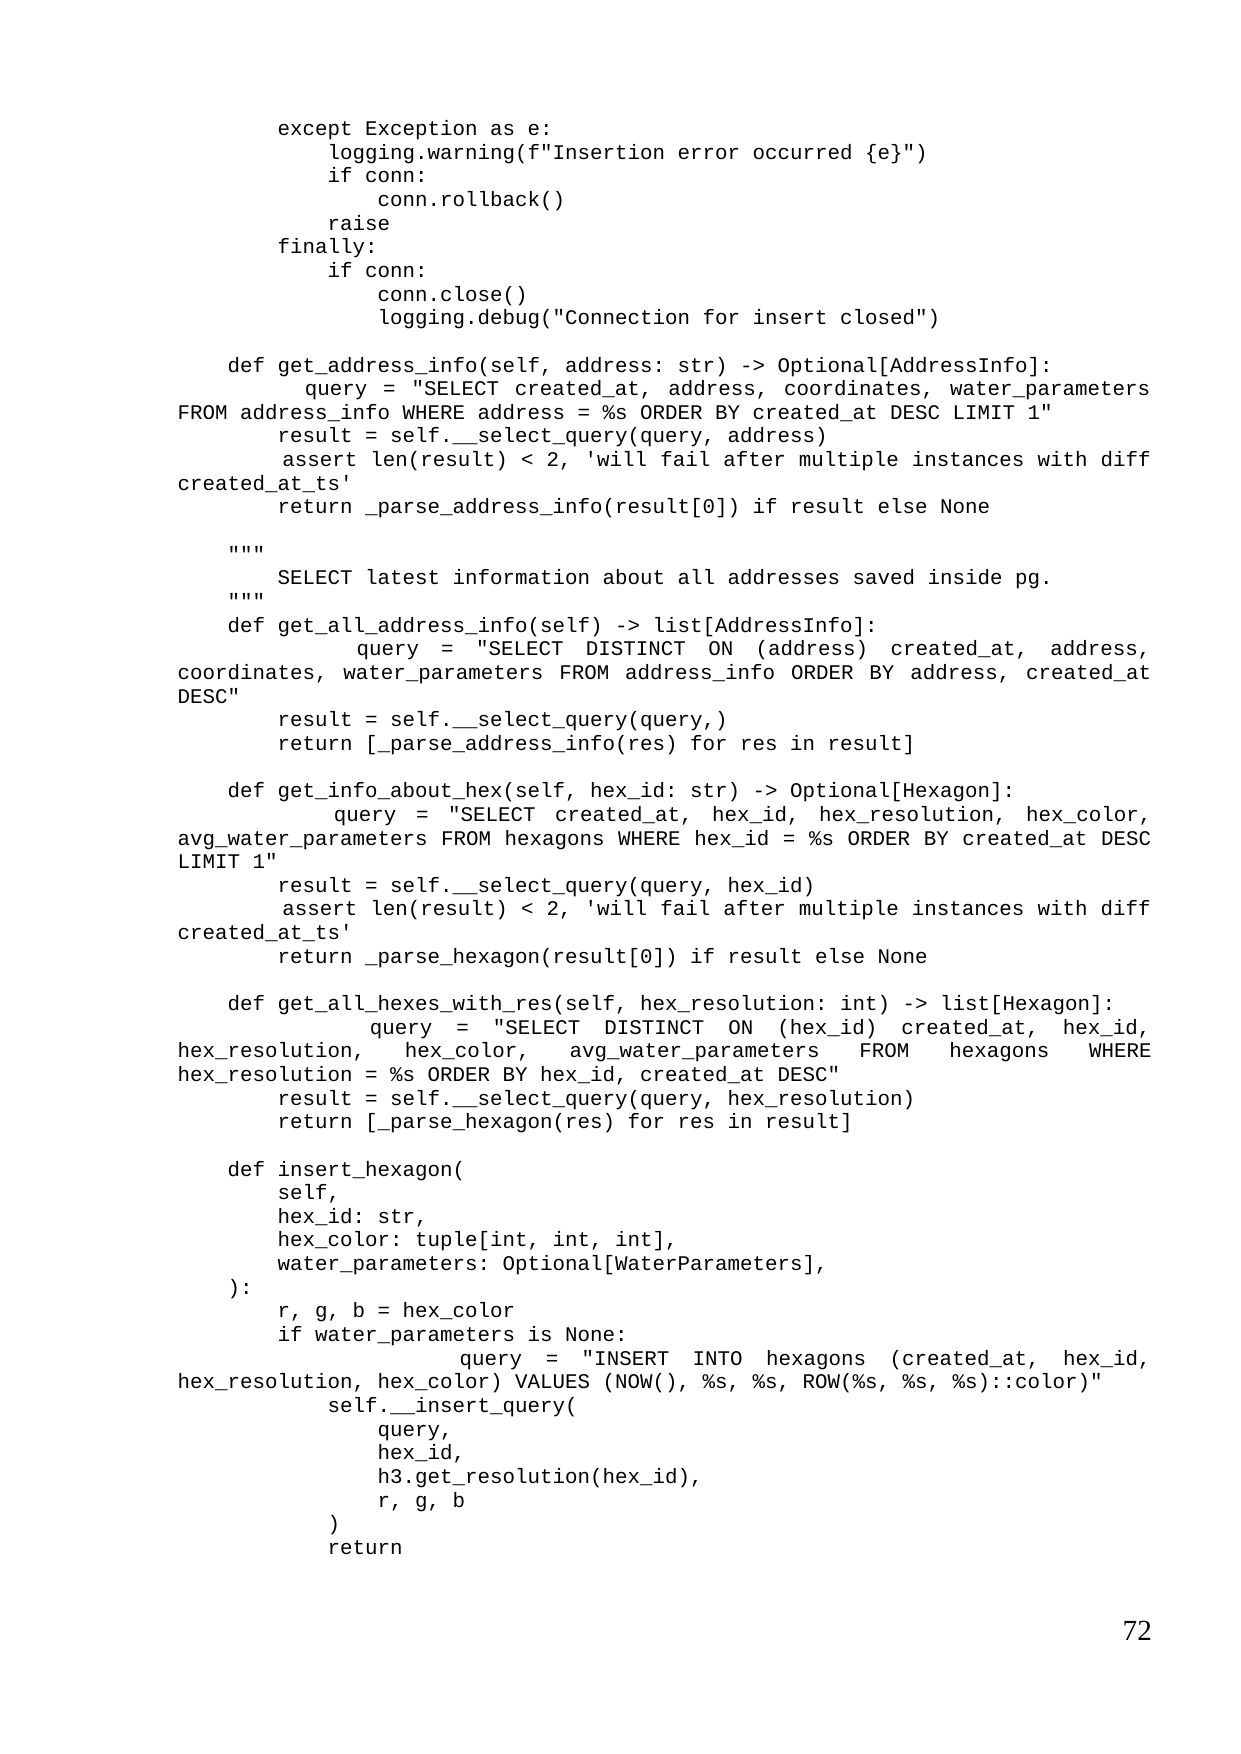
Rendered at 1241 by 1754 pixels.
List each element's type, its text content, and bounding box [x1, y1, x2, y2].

text result = self.__select_query(query, hex_resolution) [177, 1088, 1152, 1111]
text if water_parameters is None: [177, 1324, 1152, 1348]
text if conn: [177, 260, 1152, 284]
text query = "SELECT DISTINCT ON (hex_id) created_at, hex_id, hex_resolution, hex_color, avg_water_parameters FROM hexagons WHERE hex_resolution = %s ORDER BY hex_id, created_at DESC" [177, 1017, 1152, 1088]
text water_parameters: Optional[WaterParameters], [177, 1253, 1152, 1277]
text def get_all_address_info(self) -> list[AddressInfo]: [177, 615, 1152, 638]
text return _parse_address_info(result[0]) if result else None [177, 496, 1152, 520]
text return [177, 1537, 1152, 1561]
text ) [177, 1513, 1152, 1537]
text query = "SELECT created_at, hex_id, hex_resolution, hex_color, avg_water_parameters FROM hexagons WHERE hex_id = %s ORDER BY created_at DESC LIMIT 1" [177, 804, 1152, 875]
text self, [177, 1182, 1152, 1206]
text return [_parse_address_info(res) for res in result] [177, 733, 1152, 757]
text """ [177, 591, 1152, 615]
text assert len(result) < 2, 'will fail after multiple instances with diff created_at_ts' [177, 449, 1152, 496]
text r, g, b = hex_color [177, 1300, 1152, 1324]
text logging.warning(f"Insertion error occurred {e}") [177, 142, 1152, 165]
text result = self.__select_query(query,) [177, 709, 1152, 733]
text result = self.__select_query(query, hex_id) [177, 875, 1152, 898]
text conn.rollback() [177, 189, 1152, 213]
text def get_address_info(self, address: str) -> Optional[AddressInfo]: [177, 354, 1152, 378]
text except Exception as e: [177, 118, 1152, 142]
text if conn: [177, 165, 1152, 189]
text self.__insert_query( [177, 1395, 1152, 1419]
text """ [177, 544, 1152, 567]
text raise [177, 213, 1152, 236]
text r, g, b [177, 1489, 1152, 1513]
text return _parse_hexagon(result[0]) if result else None [177, 946, 1152, 969]
text query, [177, 1419, 1152, 1442]
text hex_color: tuple[int, int, int], [177, 1229, 1152, 1253]
text def get_info_about_hex(self, hex_id: str) -> Optional[Hexagon]: [177, 780, 1152, 804]
text def get_all_hexes_with_res(self, hex_resolution: int) -> list[Hexagon]: [177, 993, 1152, 1017]
text logging.debug("Connection for insert closed") [177, 307, 1152, 331]
text h3.get_resolution(hex_id), [177, 1466, 1152, 1489]
text SELECT latest information about all addresses saved inside pg. [177, 567, 1152, 591]
text hex_id, [177, 1442, 1152, 1466]
text finally: [177, 236, 1152, 260]
text ): [177, 1277, 1152, 1300]
text return [_parse_hexagon(res) for res in result] [177, 1111, 1152, 1135]
text def insert_hexagon( [177, 1158, 1152, 1182]
text hex_id: str, [177, 1206, 1152, 1229]
text result = self.__select_query(query, address) [177, 426, 1152, 449]
text query = "SELECT created_at, address, coordinates, water_parameters FROM address_info WHERE address = %s ORDER BY created_at DESC LIMIT 1" [177, 378, 1152, 426]
text assert len(result) < 2, 'will fail after multiple instances with diff created_at_ts' [177, 898, 1152, 946]
text conn.close() [177, 284, 1152, 307]
text query = "SELECT DISTINCT ON (address) created_at, address, coordinates, water_parameters FROM address_info ORDER BY address, created_at DESC" [177, 638, 1152, 709]
text query = "INSERT INTO hexagons (created_at, hex_id, hex_resolution, hex_color) VALUES (NOW(), %s, %s, ROW(%s, %s, %s)::color)" [177, 1348, 1152, 1395]
